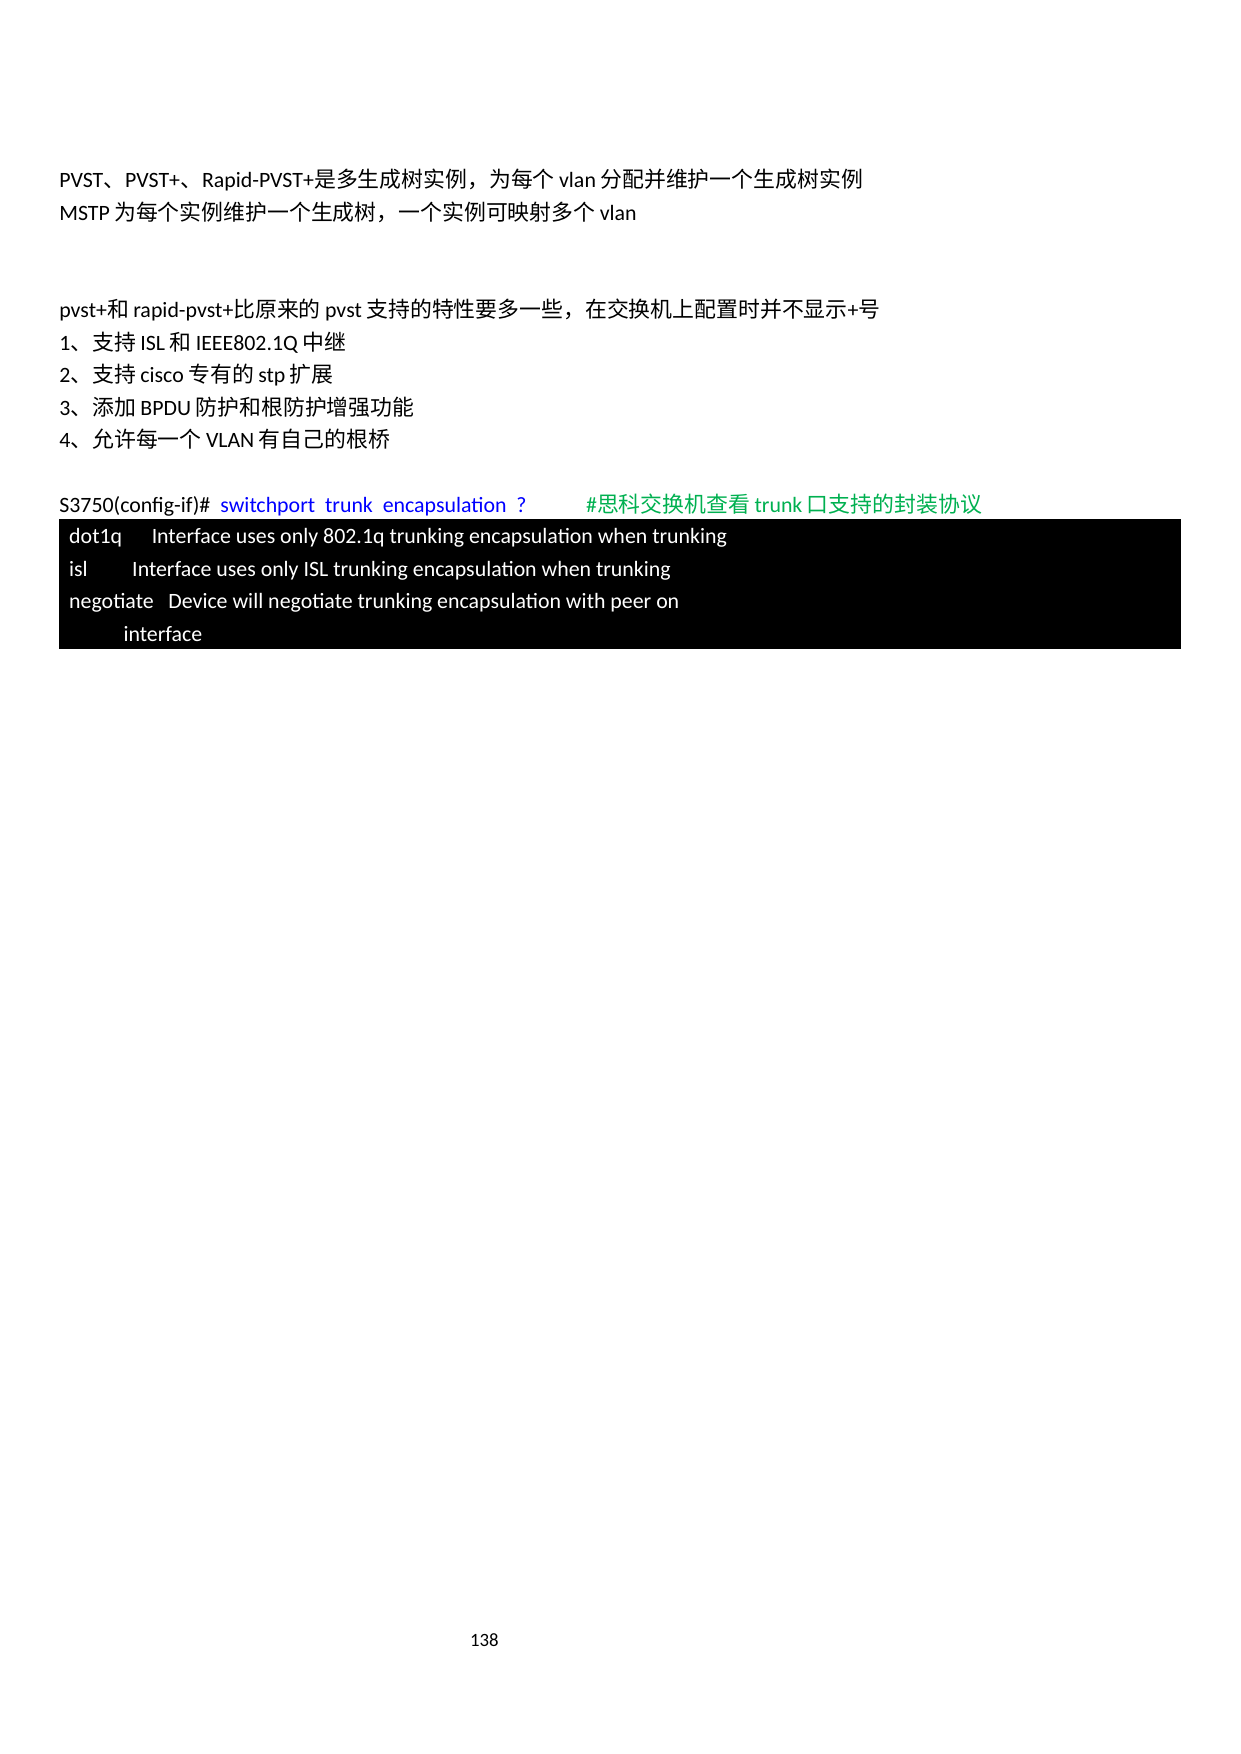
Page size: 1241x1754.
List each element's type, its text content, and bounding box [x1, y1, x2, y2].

text S3750(config-if)# switchport trunk encapsulation ? #思科交换机查看trunk口支持的封装协议 [59, 487, 1181, 519]
text 1、支持ISL和IEEE802.1Q中继 [59, 324, 1181, 357]
text 4、允许每一个VLAN有自己的根桥 [59, 422, 1181, 454]
text pvst+和rapid-pvst+比原来的pvst支持的特性要多一些，在交换机上配置时并不显示+号 [59, 292, 1181, 324]
text dot1q Interface uses only 802.1q trunking encapsulation when trunking [59, 519, 1181, 552]
text negotiate Device will negotiate trunking encapsulation with peer on [59, 584, 1181, 617]
text 3、添加BPDU防护和根防护增强功能 [59, 389, 1181, 422]
text MSTP为每个实例维护一个生成树，一个实例可映射多个vlan [59, 194, 1181, 227]
text 2、支持cisco专有的stp扩展 [59, 357, 1181, 389]
text interface [59, 617, 1181, 649]
text PVST、PVST+、Rapid-PVST+是多生成树实例，为每个vlan分配并维护一个生成树实例 [59, 162, 1181, 194]
text isl Interface uses only ISL trunking encapsulation when trunking [59, 552, 1181, 584]
